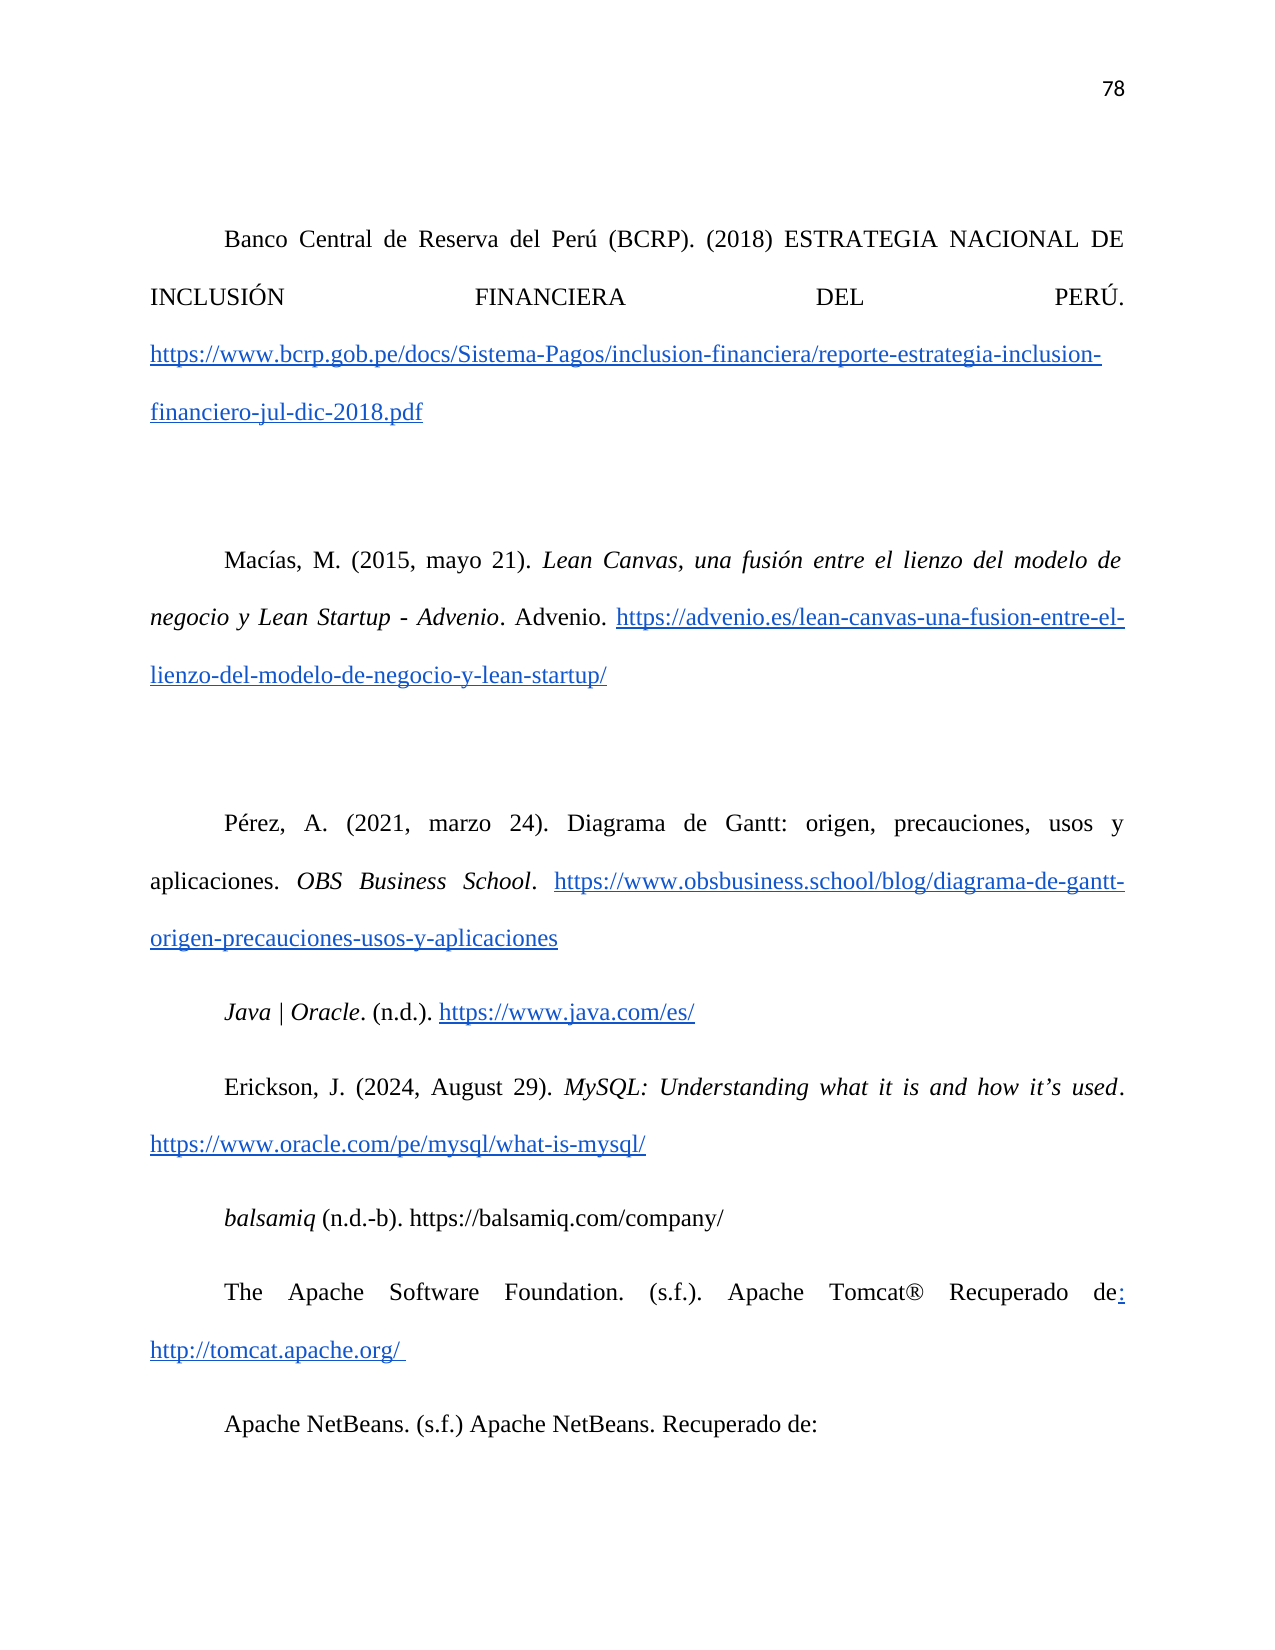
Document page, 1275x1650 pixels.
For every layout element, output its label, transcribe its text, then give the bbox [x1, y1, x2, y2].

text Java | Oracle. (n.d.). https://www.java.com/es/ [150, 997, 1125, 1026]
text Banco Central de Reserva del Perú (BCRP). (2018) ESTRATEGIA NACIONAL DE INCLUSIÓN FINANCIERA DEL PERÚ. https://www.bcrp.gob.pe/docs/Sistema-Pagos/inclusion-financiera/reporte-estrategia-inclusion-financiero-jul-dic-2018.pdf [150, 224, 1125, 425]
text Apache NetBeans. (s.f.) Apache NetBeans. Recuperado de: [150, 1409, 1125, 1438]
text Macías, M. (2015, mayo 21). Lean Canvas, una fusión entre el lienzo del modelo de negocio y Lean Startup - Advenio. Advenio. https://advenio.es/lean-canvas-una-fusion-entre-el-lienzo-del-modelo-de-negocio-y-lean-startup/ [150, 545, 1125, 689]
text Pérez, A. (2021, marzo 24). Diagrama de Gantt: origen, precauciones, usos y aplicaciones. OBS Business School. https://www.obsbusiness.school/blog/diagrama-de-gantt-origen-precauciones-usos-y-aplicaciones [150, 808, 1125, 952]
text The Apache Software Foundation. (s.f.). Apache Tomcat® Recuperado de: http://tomcat.apache.org/ [150, 1277, 1125, 1364]
text balsamiq (n.d.-b). https://balsamiq.com/company/ [150, 1203, 1125, 1232]
text Erickson, J. (2024, August 29). MySQL: Understanding what it is and how it’s used. https://www.oracle.com/pe/mysql/what-is-mysql/ [150, 1072, 1125, 1158]
